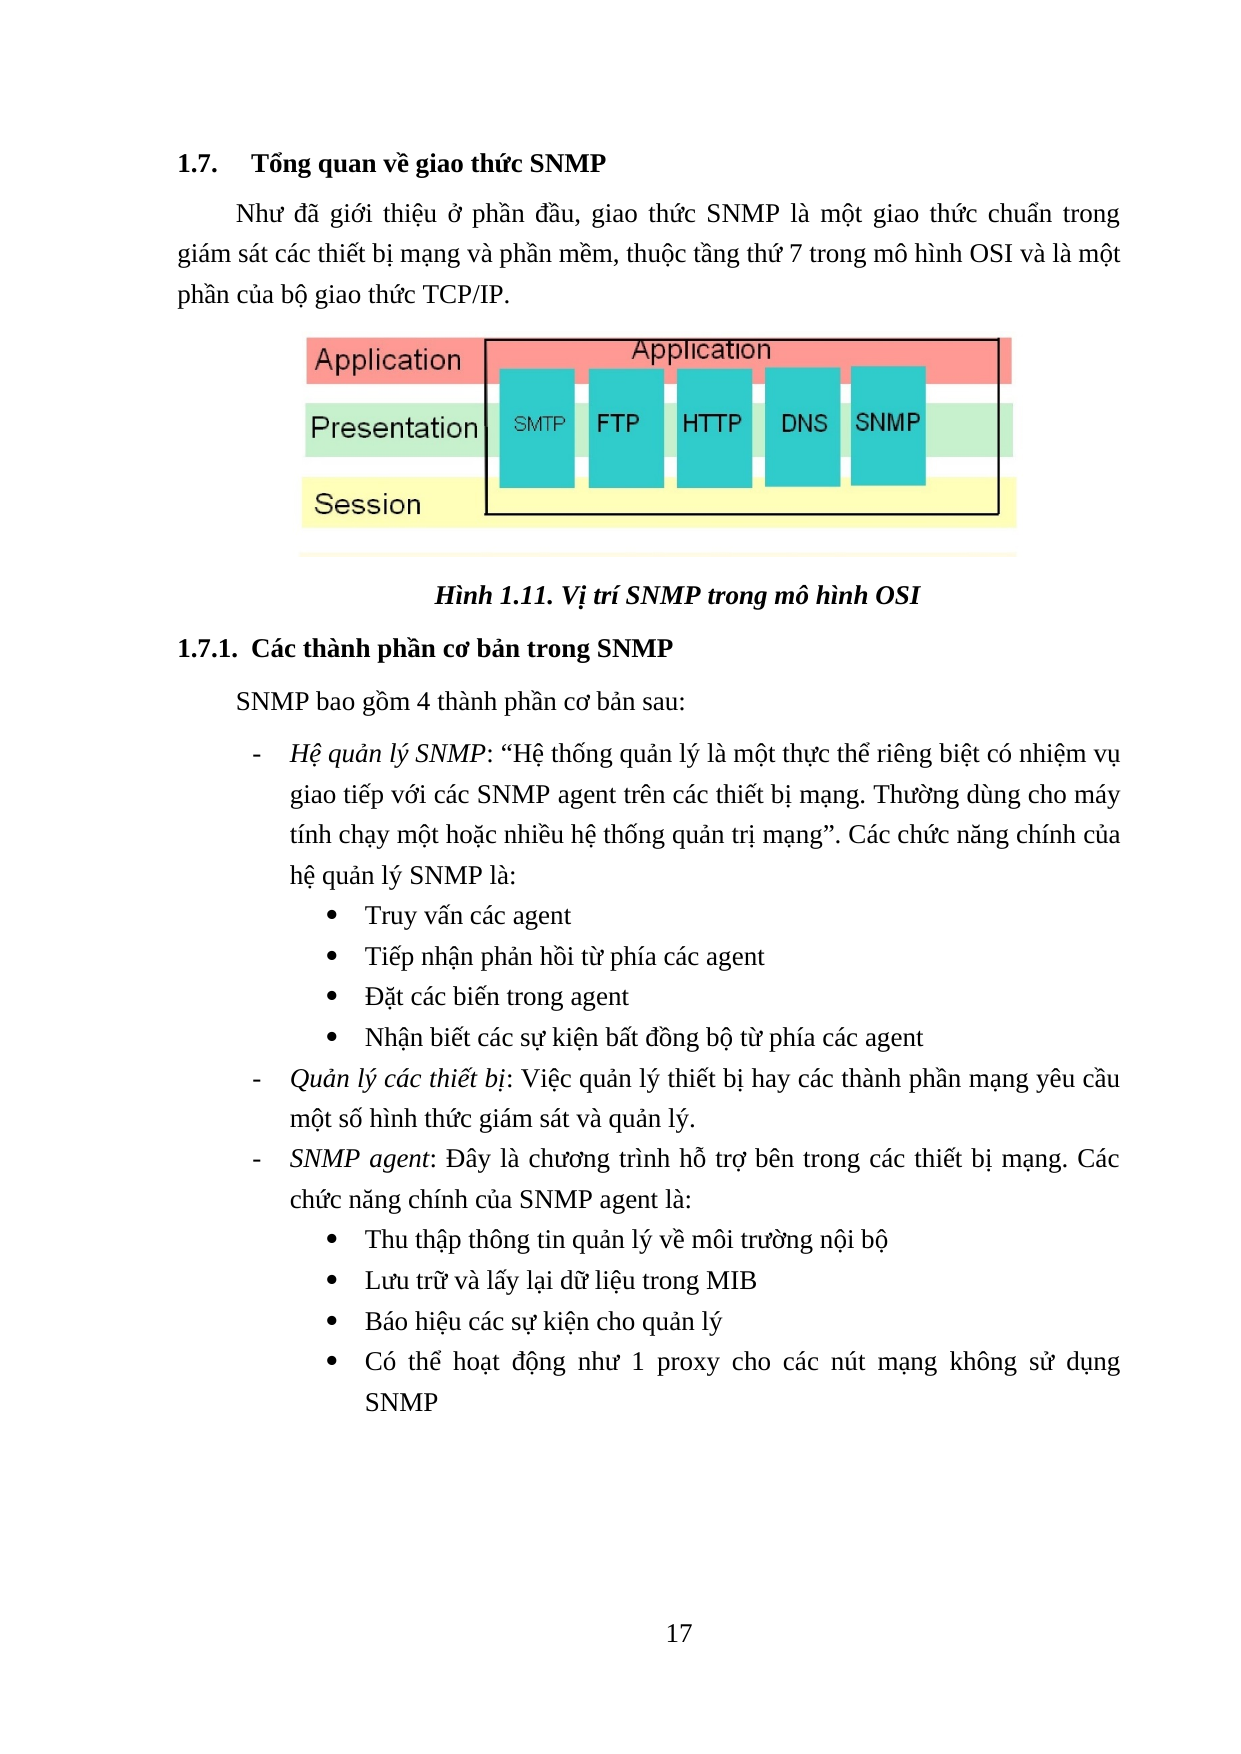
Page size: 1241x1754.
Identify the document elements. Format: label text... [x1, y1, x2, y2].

list Đặt các biến trong agent [327, 980, 1122, 1012]
subtitle Các thành phần cơ bản trong SNMP [177, 632, 1122, 663]
list Quản lý các thiết bị: Việc quản lý thiết bị hay các thành phần mạng yêu cầu một số hình thức giám sát và quản lý. [252, 1062, 1122, 1133]
subtitle Tổng quan về giao thức SNMP [177, 147, 1122, 178]
list Truy vấn các agent [327, 899, 1122, 930]
list Nhận biết các sự kiện bất đồng bộ từ phía các agent [327, 1021, 1122, 1052]
picture [292, 331, 1065, 557]
text Hình 1.11. Vị trí SNMP trong mô hình OSI [177, 579, 1122, 610]
text Như đã giới thiệu ở phần đầu, giao thức SNMP là một giao thức chuẩn trong giám sát các thiết bị mạng và phần mềm, thuộc tầng thứ 7 trong mô hình OSI và là một phần của bộ giao thức TCP/IP. [177, 197, 1122, 309]
list Tiếp nhận phản hồi từ phía các agent [327, 940, 1122, 971]
text SNMP bao gồm 4 thành phần cơ bản sau: [177, 684, 1122, 716]
list Lưu trữ và lấy lại dữ liệu trong MIB [327, 1264, 1122, 1295]
list Hệ quản lý SNMP: “Hệ thống quản lý là một thực thể riêng biệt có nhiệm vụ giao tiếp với các SNMP agent trên các thiết bị mạng. Thường dùng cho máy tính chạy một hoặc nhiều hệ thống quản trị mạng”. Các chức năng chính của hệ quản lý SNMP là: [252, 737, 1122, 890]
list Báo hiệu các sự kiện cho quản lý [327, 1304, 1122, 1336]
list Có thể hoạt động như 1 proxy cho các nút mạng không sử dụng SNMP [327, 1345, 1122, 1417]
list SNMP agent: Đây là chương trình hỗ trợ bên trong các thiết bị mạng. Các chức năng chính của SNMP agent là: [252, 1142, 1122, 1214]
list Thu thập thông tin quản lý về môi trường nội bộ [327, 1223, 1122, 1254]
